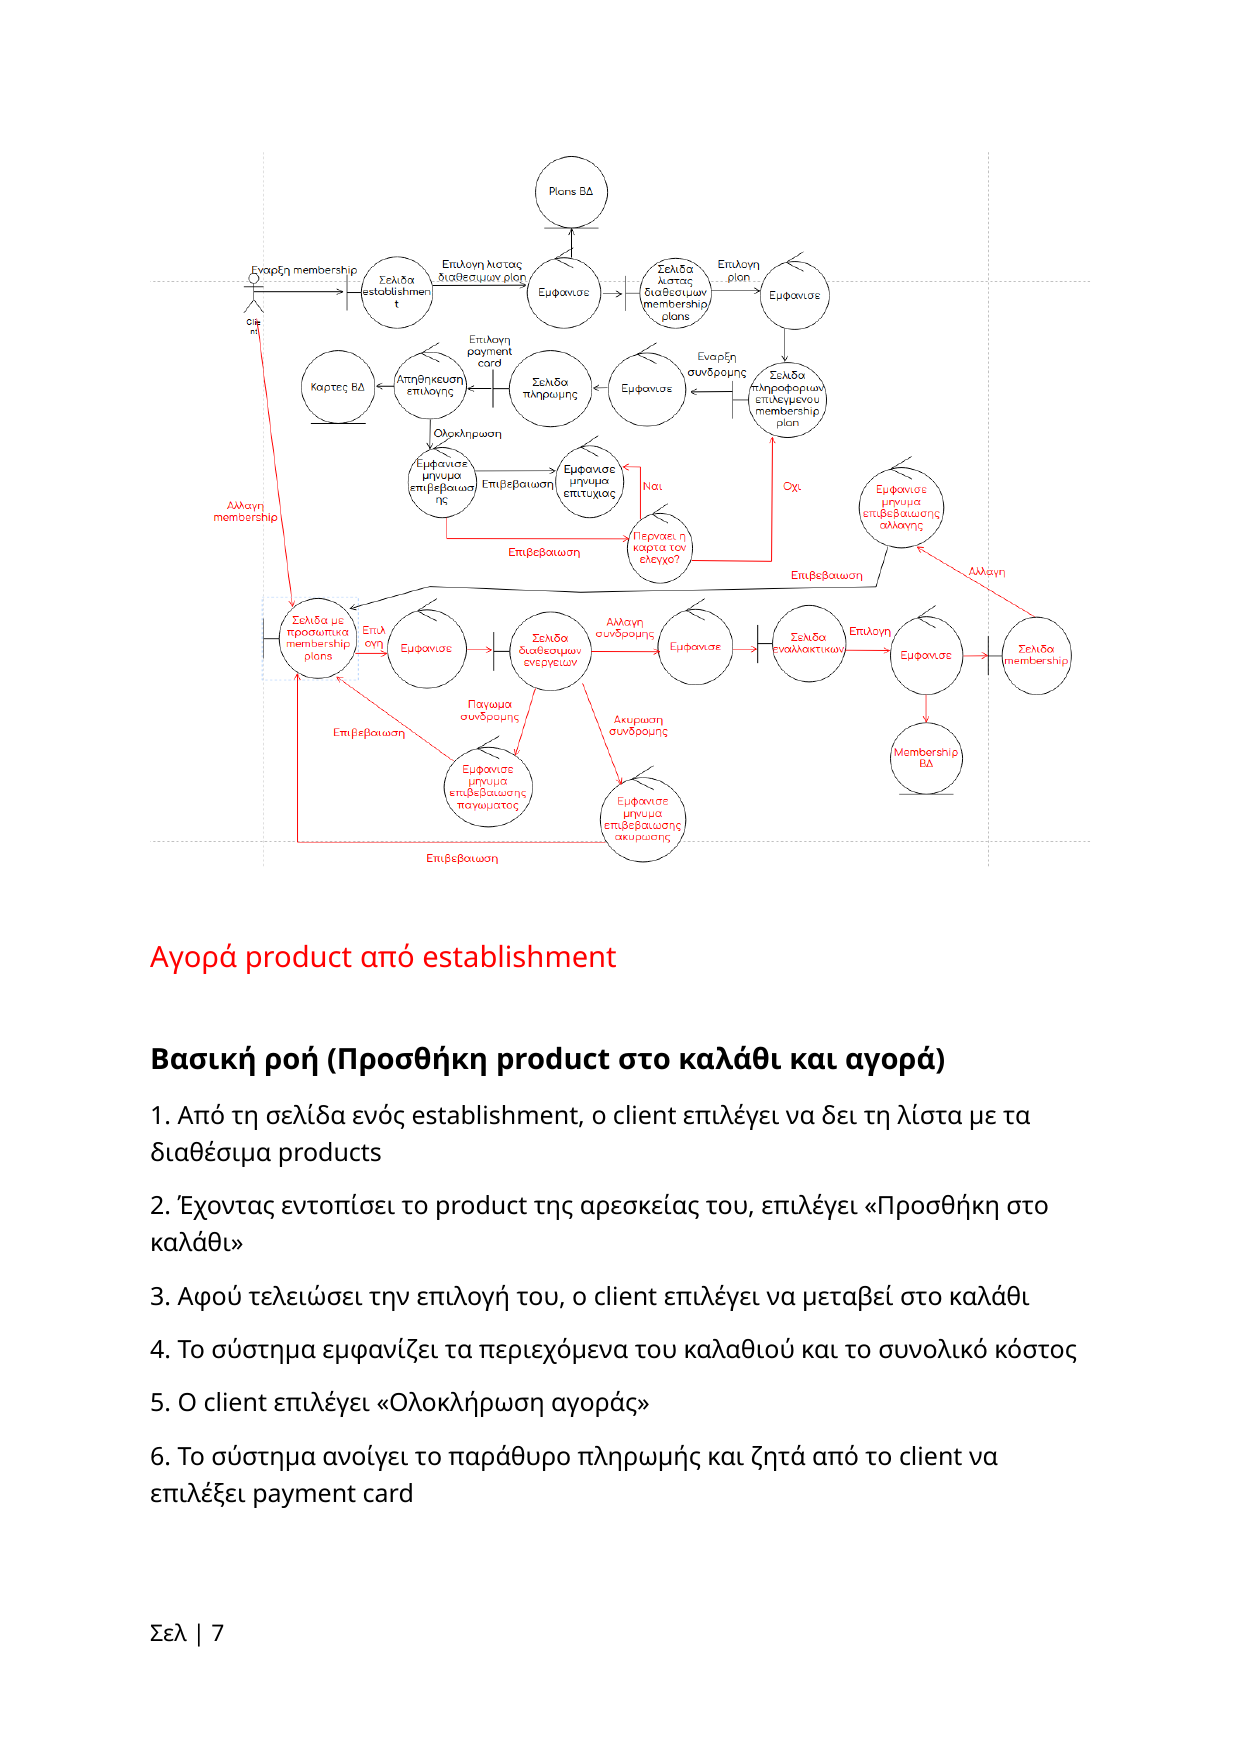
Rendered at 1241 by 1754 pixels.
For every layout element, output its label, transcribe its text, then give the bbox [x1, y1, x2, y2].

subtitle Αγορά product από establishment [150, 937, 1090, 976]
text 2. Έχοντας εντοπίσει το product της αρεσκείας του, επιλέγει «Προσθήκη στο καλάθι» [150, 1188, 1090, 1259]
text 4. Το σύστημα εμφανίζει τα περιεχόμενα του καλαθιού και το συνολικό κόστος [150, 1332, 1090, 1366]
text 1. Από τη σελίδα ενός establishment, ο client επιλέγει να δει τη λίστα με τα διαθέσιμα products [150, 1098, 1090, 1168]
text 5. Ο client επιλέγει «Ολοκλήρωση αγοράς» [150, 1385, 1090, 1419]
text 3. Αφού τελειώσει την επιλογή του, ο client επιλέγει να μεταβεί στο καλάθι [150, 1278, 1090, 1312]
picture [150, 150, 1091, 867]
text Βασική ροή (Προσθήκη product στο καλάθι και αγορά) [150, 1038, 1090, 1078]
text 6. Το σύστημα ανοίγει το παράθυρο πληρωμής και ζητά από το client να επιλέξει payment card [150, 1438, 1090, 1509]
